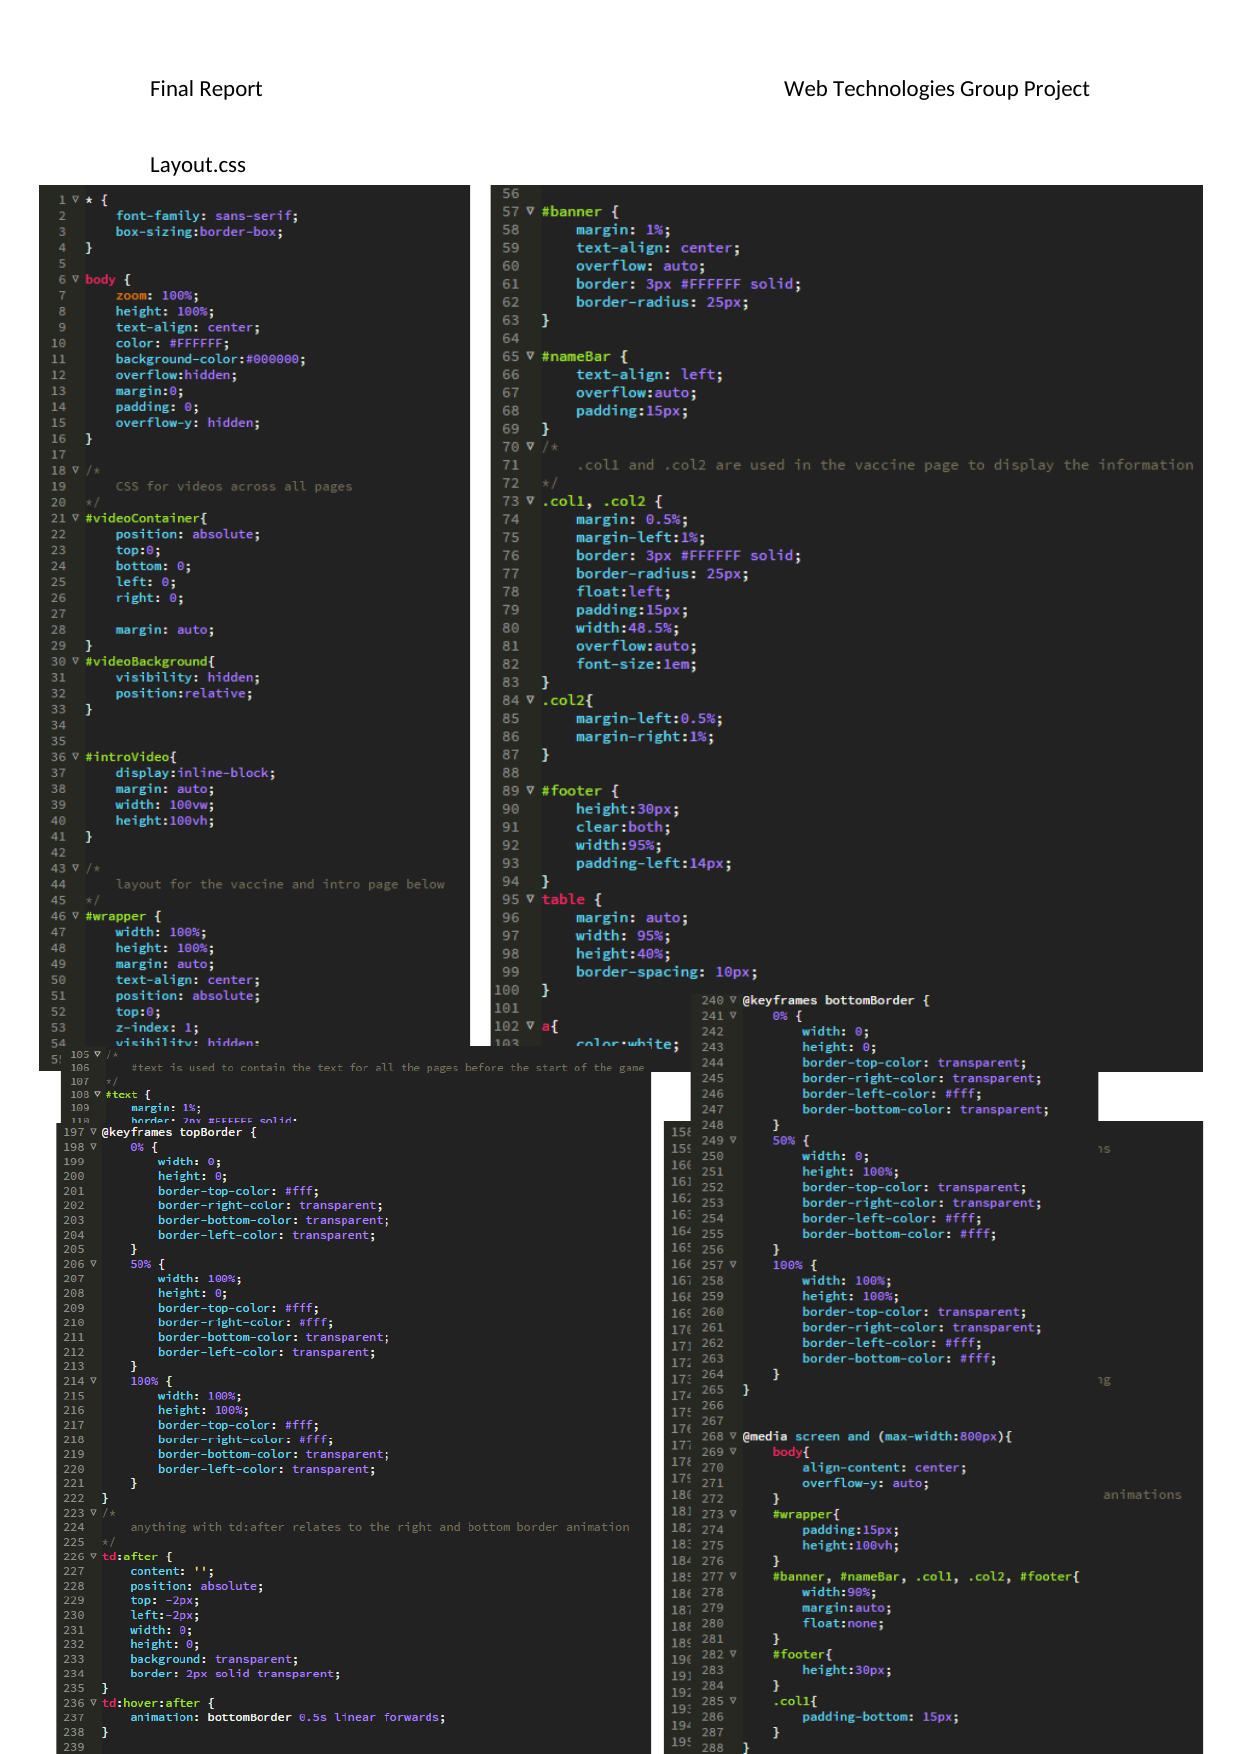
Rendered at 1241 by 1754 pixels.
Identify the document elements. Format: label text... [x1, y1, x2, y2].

text Layout.css [150, 150, 1090, 178]
picture [39, 185, 1204, 1754]
